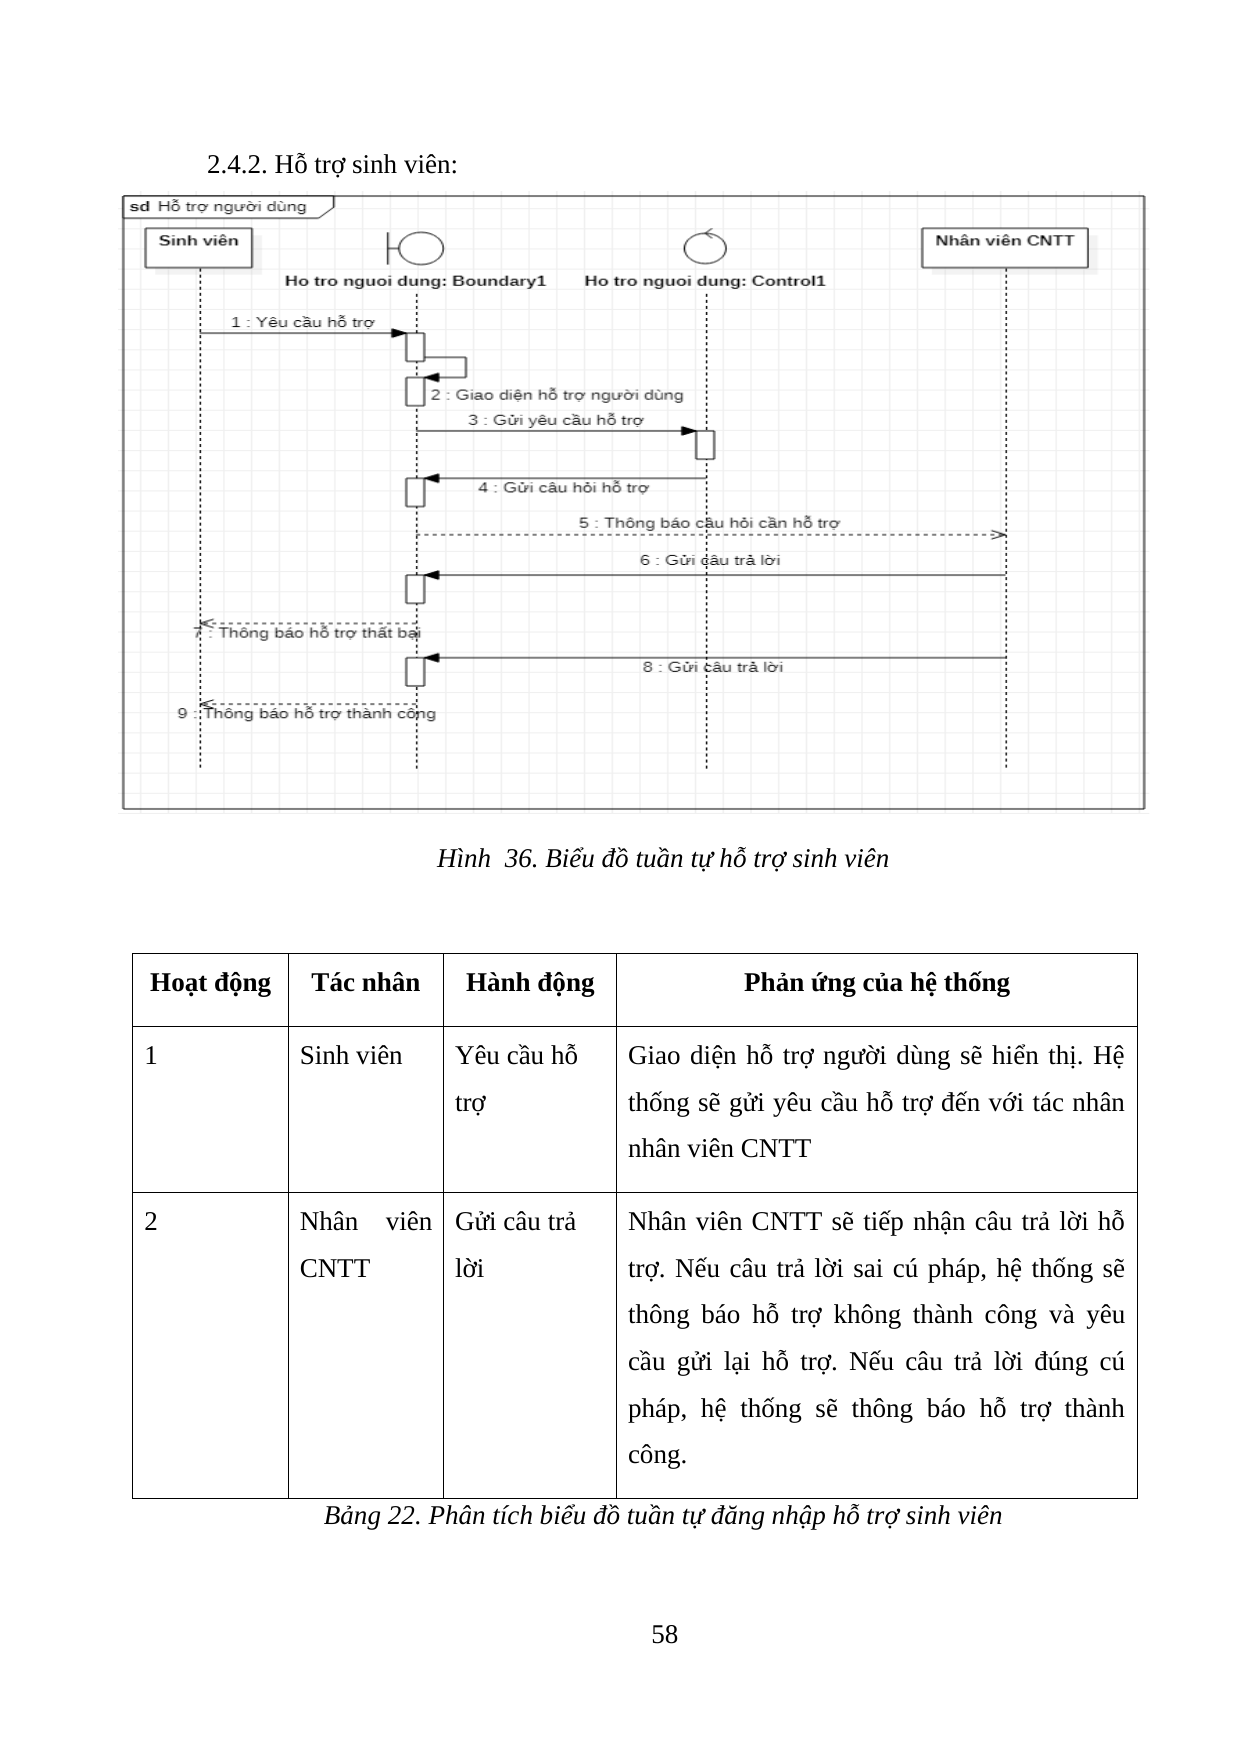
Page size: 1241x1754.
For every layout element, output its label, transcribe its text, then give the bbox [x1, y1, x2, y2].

text Bảng 22. Phân tích biểu đồ tuần tự đăng nhập hỗ trợ sinh viên [207, 1499, 1122, 1530]
table_header Hành động [444, 954, 616, 1026]
table_cell Nhân viên CNTT sẽ tiếp nhận câu trả lời hỗ trợ. Nếu câu trả lời sai cú pháp, hệ thống sẽ thông báo hỗ trợ không thành công và yêu cầu gửi lại hỗ trợ. Nếu câu trả lời đúng cú pháp, hệ thống sẽ thông báo hỗ trợ thành công. [617, 1193, 1137, 1498]
table_cell Giao diện hỗ trợ người dùng sẽ hiển thị. Hệ thống sẽ gửi yêu cầu hỗ trợ đến với tác nhân nhân viên CNTT [617, 1027, 1137, 1192]
text Hình 36. Biểu đồ tuần tự hỗ trợ sinh viên [207, 842, 1122, 873]
table_header Tác nhân [289, 954, 443, 1026]
table_cell Gửi câu trả lời [444, 1193, 616, 1498]
subtitle 2.4.2. Hỗ trợ sinh viên: [207, 148, 1122, 179]
picture [118, 191, 1150, 814]
table_cell Sinh viên [289, 1027, 443, 1192]
table_cell Yêu cầu hỗ trợ [444, 1027, 616, 1192]
table_cell Nhân viên CNTT [289, 1193, 443, 1498]
table_header Phản ứng của hệ thống [617, 954, 1137, 1026]
table_cell 1 [133, 1027, 288, 1192]
table_cell 2 [133, 1193, 288, 1498]
table_header Hoạt động [133, 954, 288, 1026]
